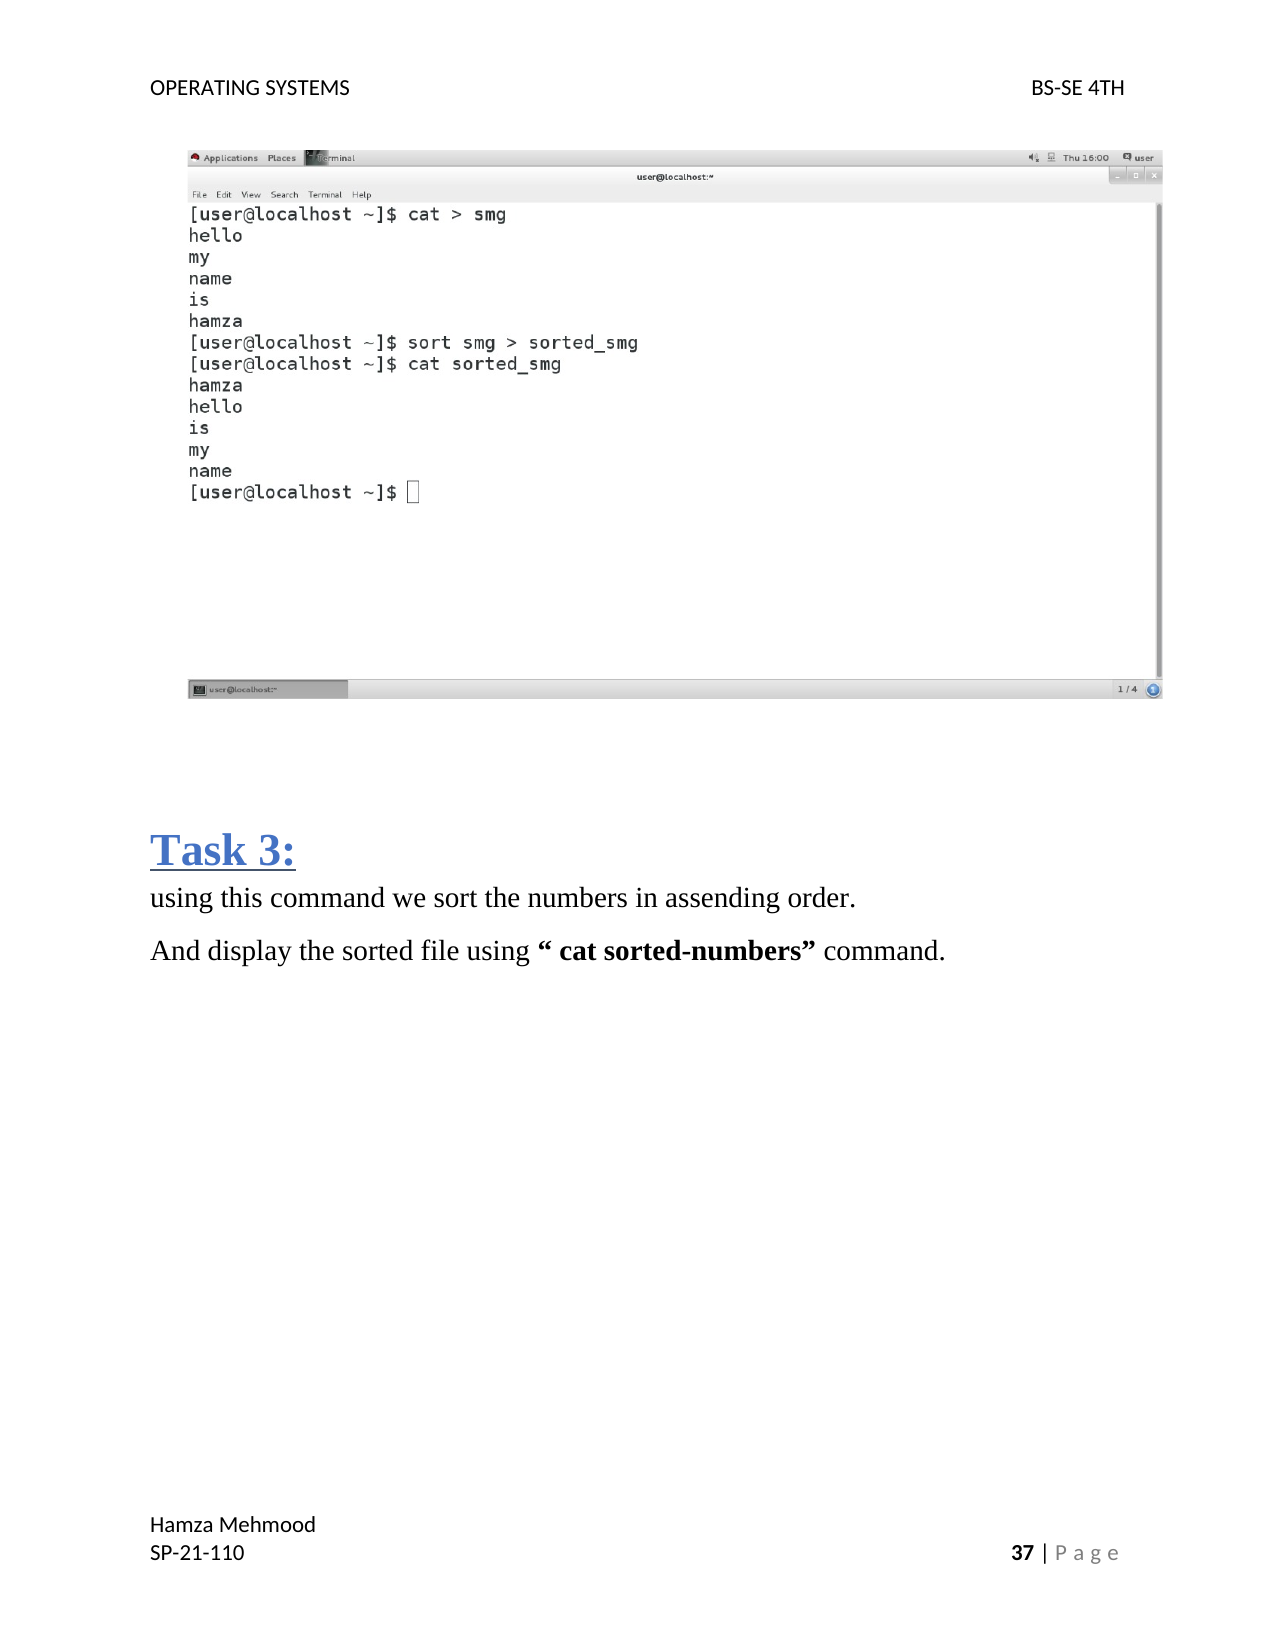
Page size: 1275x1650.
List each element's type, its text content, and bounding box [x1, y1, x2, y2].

subtitle Task 3: [150, 823, 1125, 876]
picture [187, 150, 1163, 699]
text using this command we sort the numbers in assending order. [150, 880, 1125, 913]
text And display the sorted file using “ cat sorted-numbers” command. [150, 933, 1125, 966]
